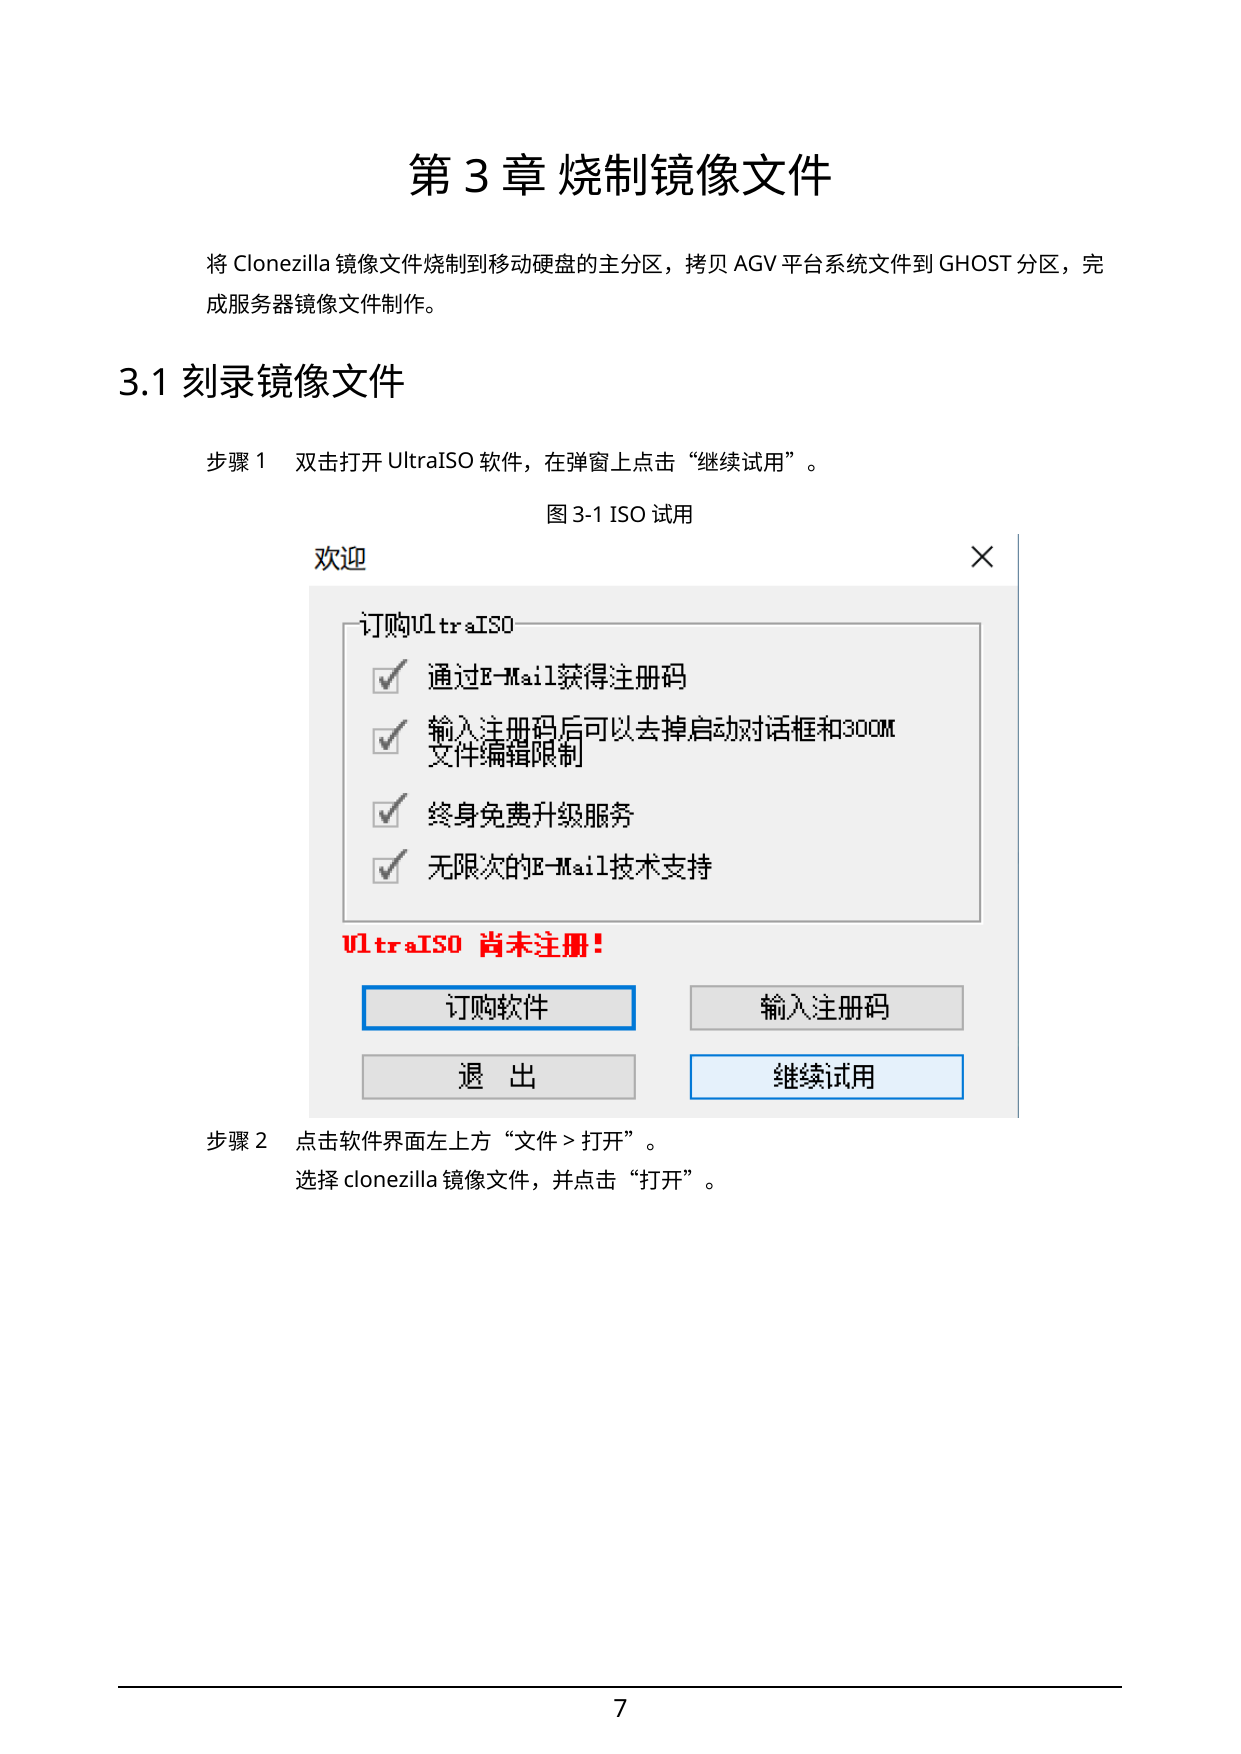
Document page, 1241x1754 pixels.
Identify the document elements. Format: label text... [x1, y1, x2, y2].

text 图3-1 ISO试用 [118, 497, 1122, 528]
text 第 3 章 烧制镜像文件 [118, 139, 1122, 206]
text 选择clonezilla镜像文件，并点击“打开”。 [295, 1163, 1122, 1195]
text 将Clonezilla镜像文件烧制到移动硬盘的主分区，拷贝AGV平台系统文件到GHOST分区，完成服务器镜像文件制作。 [207, 247, 1122, 318]
text 步骤2 点击软件界面左上方“文件 > 打开”。 [207, 1124, 1122, 1156]
text 步骤1 双击打开UltraISO软件，在弹窗上点击“继续试用”。 [207, 444, 1122, 476]
picture [309, 534, 1019, 1118]
text 3.1 刻录镜像文件 [118, 351, 1122, 406]
